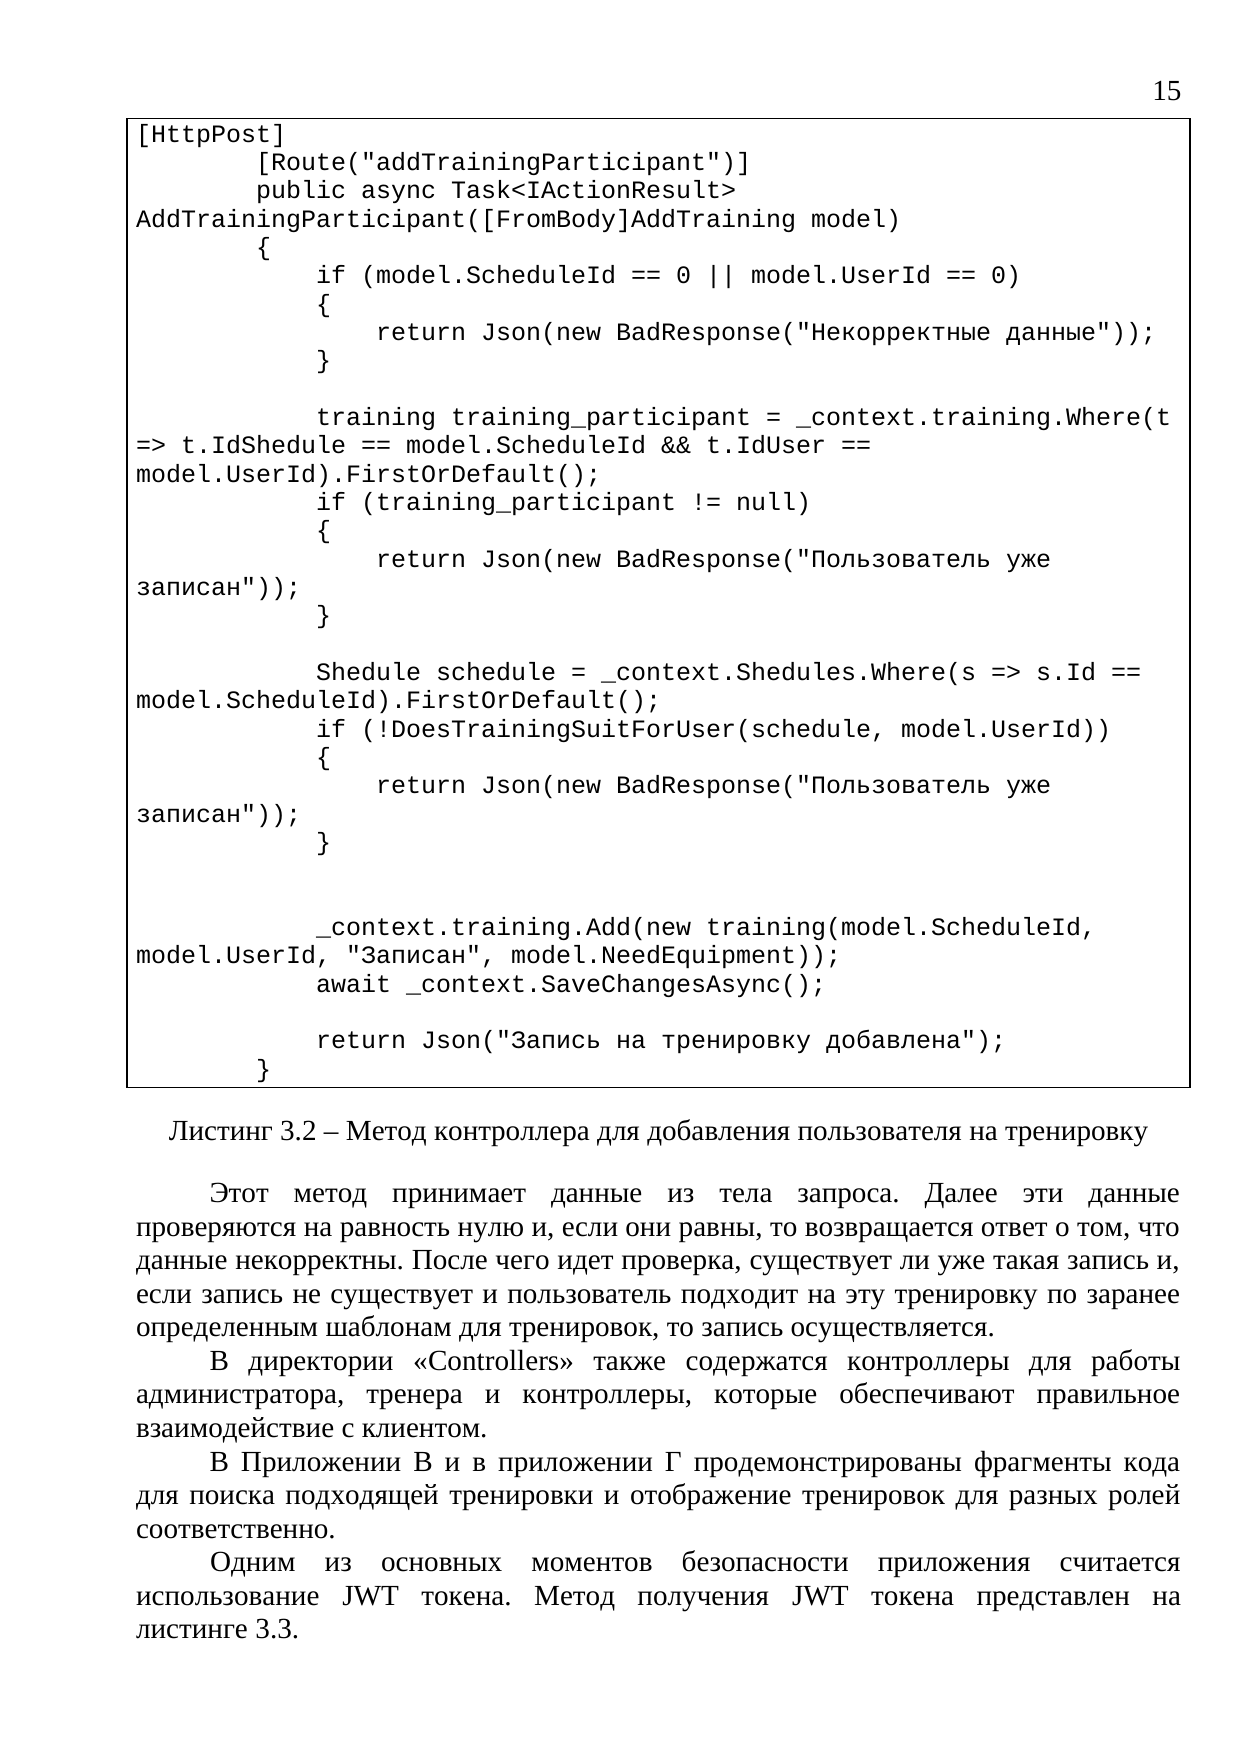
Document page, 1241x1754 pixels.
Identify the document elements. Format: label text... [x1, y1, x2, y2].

text [HttpPost] [128, 119, 1189, 149]
text await _context.SaveChangesAsync(); [136, 971, 1181, 999]
text Одним из основных моментов безопасности приложения считается использование JWT токена. Метод получения JWT токена представлен на листинге 3.3. [136, 1544, 1181, 1645]
text В Приложении В и в приложении Г продемонстрированы фрагменты кода для поиска подходящей тренировки и отображение тренировок для разных ролей соответственно. [136, 1444, 1181, 1544]
text { [136, 744, 1181, 773]
text В директории «Controllers» также содержатся контроллеры для работы администратора, тренера и контроллеры, которые обеспечивают правильное взаимодействие с клиентом. [136, 1343, 1181, 1444]
text return Json(new BadResponse("Пользователь уже записан")); [136, 546, 1181, 603]
text return Json("Запись на тренировку добавлена"); [136, 1028, 1181, 1053]
text { [136, 234, 1181, 263]
text { [136, 518, 1181, 546]
text Shedule schedule = _context.Shedules.Where(s => s.Id == model.ScheduleId).FirstOrDefault(); [136, 659, 1181, 716]
text Листинг 3.2 – Метод контроллера для добавления пользователя на тренировку [136, 1113, 1181, 1146]
text } [136, 603, 1181, 631]
text _context.training.Add(new training(model.ScheduleId, model.UserId, "Записан", model.NeedEquipment)); [136, 914, 1181, 971]
text } [128, 1053, 1189, 1087]
text return Json(new BadResponse("Некорректные данные")); [136, 319, 1181, 348]
text Этот метод принимает данные из тела запроса. Далее эти данные проверяются на равность нулю и, если они равны, то возвращается ответ о том, что данные некорректны. После чего идет проверка, существует ли уже такая запись и, если запись не существует и пользователь подходит на эту тренировку по заранее определенным шаблонам для тренировок, то запись осуществляется. [136, 1175, 1181, 1343]
text } [136, 829, 1181, 858]
text } [136, 348, 1181, 376]
text if (model.ScheduleId == 0 || model.UserId == 0) [136, 263, 1181, 291]
text training training_participant = _context.training.Where(t => t.IdShedule == model.ScheduleId && t.IdUser == model.UserId).FirstOrDefault(); [136, 404, 1181, 489]
text return Json(new BadResponse("Пользователь уже записан")); [136, 773, 1181, 829]
text [Route("addTrainingParticipant")] [136, 149, 1181, 178]
text public async Task<IActionResult> AddTrainingParticipant([FromBody]AddTraining model) [136, 178, 1181, 234]
text { [136, 291, 1181, 319]
text if (!DoesTrainingSuitForUser(schedule, model.UserId)) [136, 716, 1181, 744]
text if (training_participant != null) [136, 489, 1181, 518]
